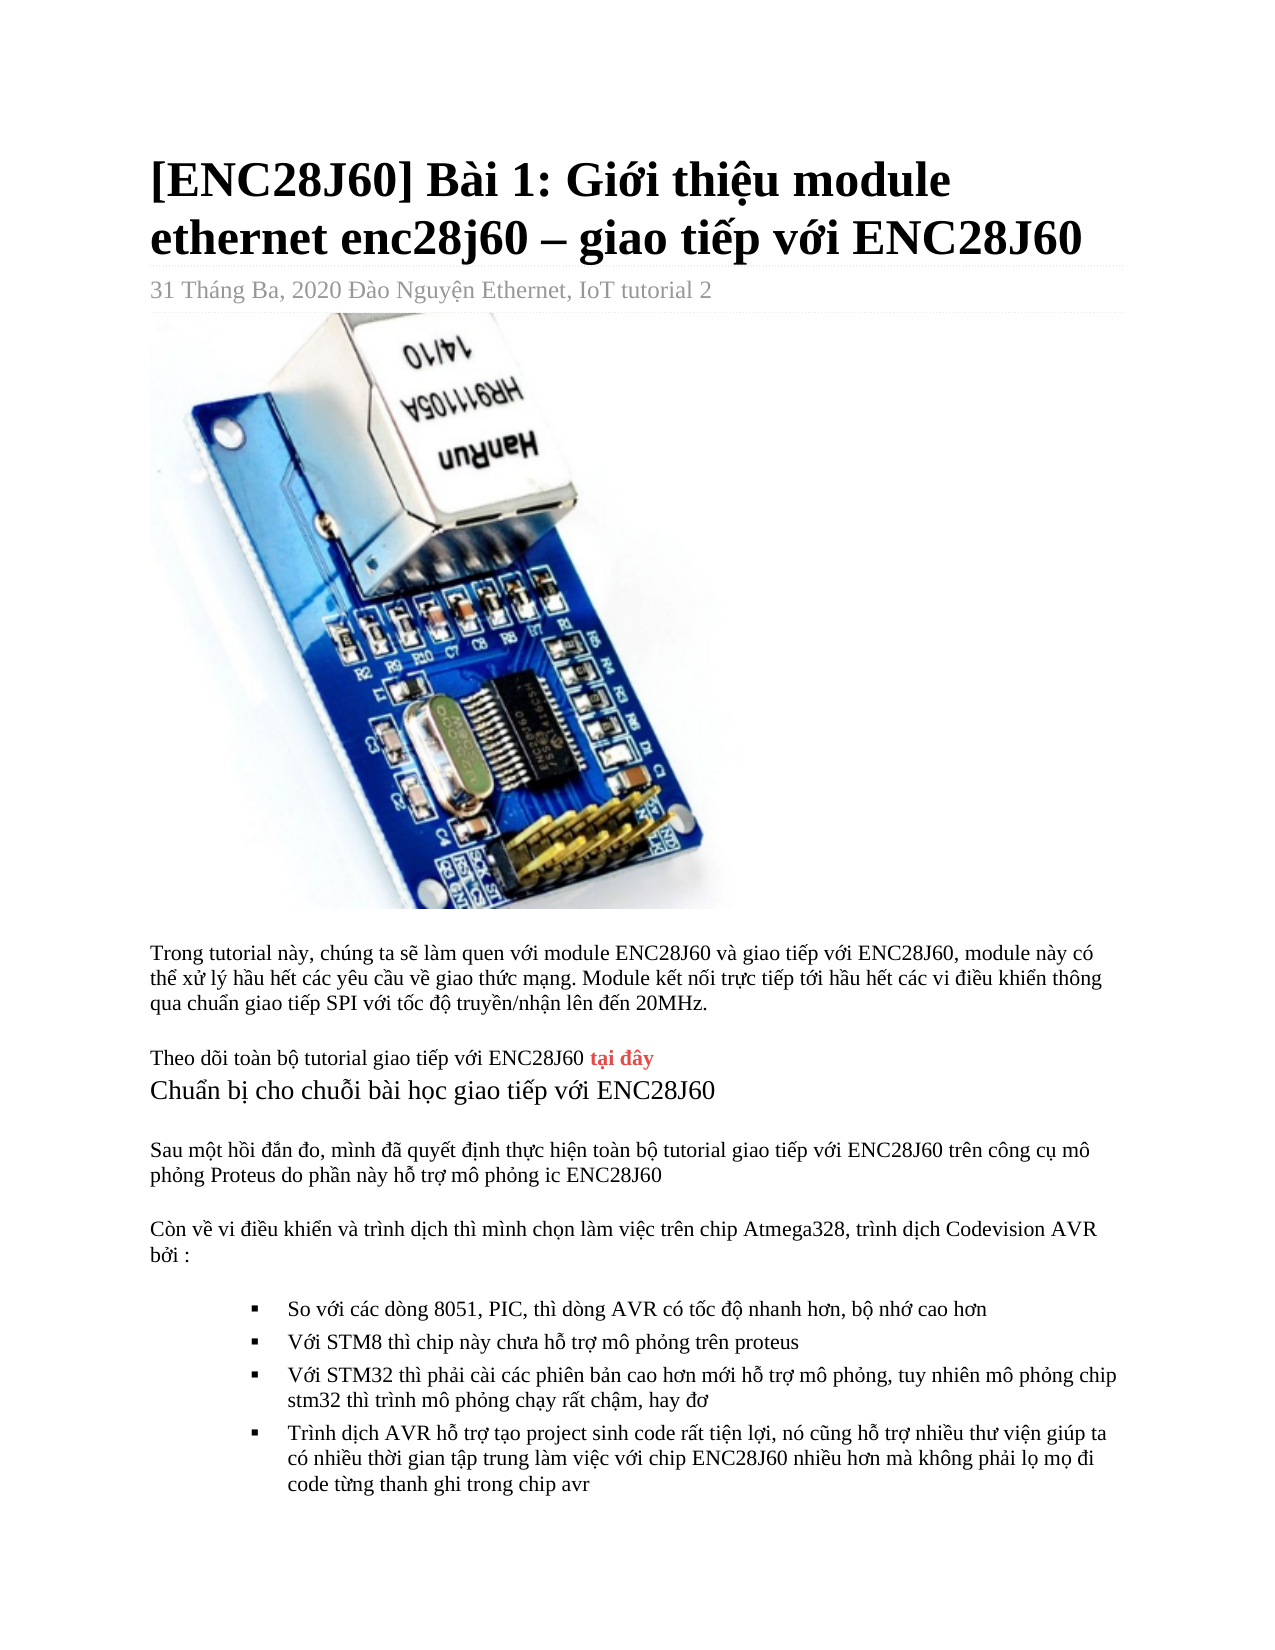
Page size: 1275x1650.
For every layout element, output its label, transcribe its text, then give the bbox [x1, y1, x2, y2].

list Với STM8 thì chip này chưa hỗ trợ mô phỏng trên proteus [250, 1329, 1125, 1354]
subtitle Chuẩn bị cho chuỗi bài học giao tiếp với ENC28J60 [150, 1074, 1125, 1105]
picture [150, 313, 752, 909]
text Trong tutorial này, chúng ta sẽ làm quen với module ENC28J60 và giao tiếp với ENC28J60, module này có thể xử lý hầu hết các yêu cầu về giao thức mạng. Module kết nối trực tiếp tới hầu hết các vi điều khiển thông qua chuẩn giao tiếp SPI với tốc độ truyền/nhận lên đến 20MHz. [150, 940, 1125, 1016]
list Với STM32 thì phải cài các phiên bản cao hơn mới hỗ trợ mô phỏng, tuy nhiên mô phỏng chip stm32 thì trình mô phỏng chạy rất chậm, hay đơ [250, 1362, 1125, 1412]
text Theo dõi toàn bộ tutorial giao tiếp với ENC28J60 tại đây [150, 1045, 1125, 1070]
subtitle [ENC28J60] Bài 1: Giới thiệu module ethernet enc28j60 – giao tiếp với ENC28J60 [150, 150, 1125, 265]
text Còn về vi điều khiển và trình dịch thì mình chọn làm việc trên chip Atmega328, trình dịch Codevision AVR bởi : [150, 1216, 1125, 1267]
list So với các dòng 8051, PIC, thì dòng AVR có tốc độ nhanh hơn, bộ nhớ cao hơn [250, 1296, 1125, 1321]
list Trình dịch AVR hỗ trợ tạo project sinh code rất tiện lợi, nó cũng hỗ trợ nhiều thư viện giúp ta có nhiều thời gian tập trung làm việc với chip ENC28J60 nhiều hơn mà không phải lọ mọ đi code từng thanh ghi trong chip avr [250, 1420, 1125, 1496]
text 31 Tháng Ba, 2020 Đào Nguyện Ethernet, IoT tutorial 2 [150, 265, 1125, 313]
text Sau một hồi đắn đo, mình đã quyết định thực hiện toàn bộ tutorial giao tiếp với ENC28J60 trên công cụ mô phỏng Proteus do phần này hỗ trợ mô phỏng ic ENC28J60 [150, 1137, 1125, 1187]
